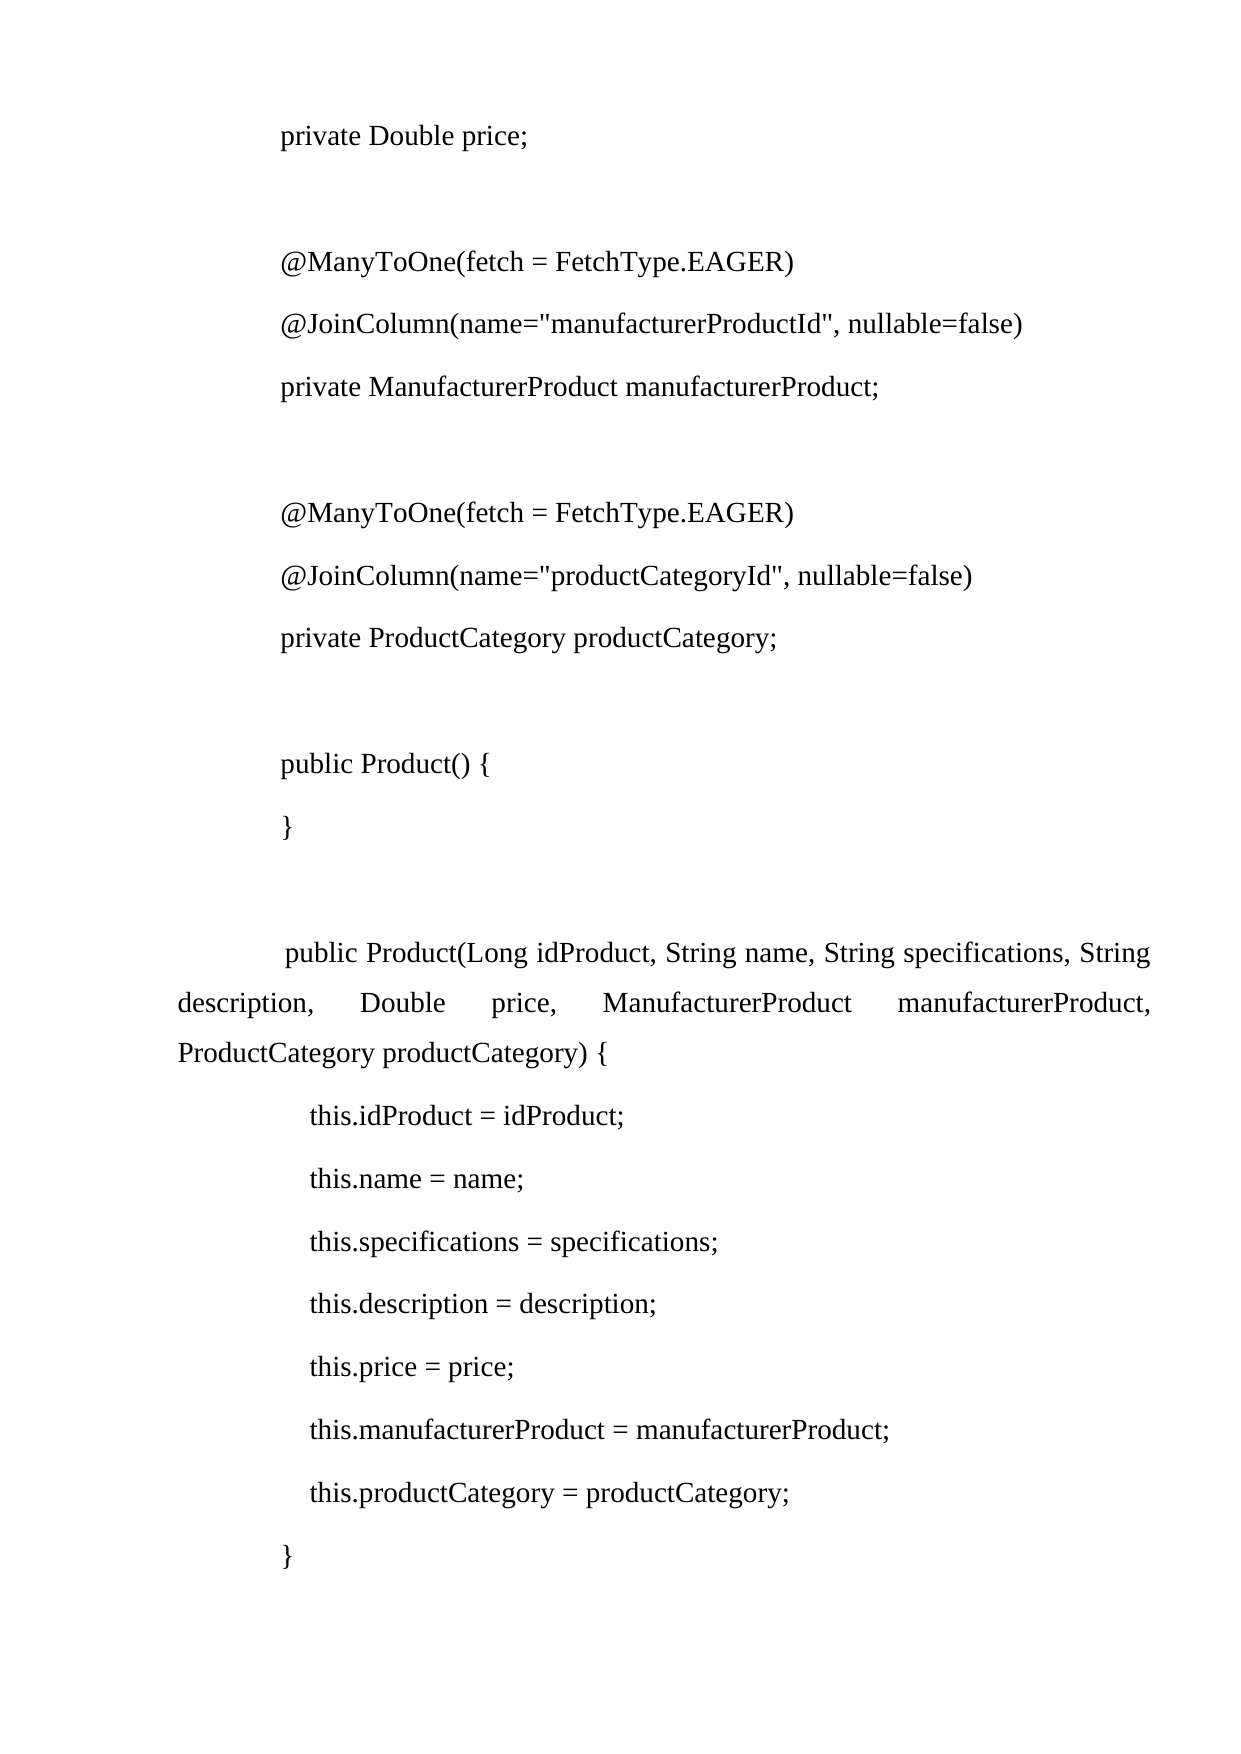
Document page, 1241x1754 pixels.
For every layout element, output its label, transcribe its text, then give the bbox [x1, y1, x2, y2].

text this.idProduct = idProduct; [177, 1098, 1152, 1132]
text private Double price; [177, 118, 1152, 152]
text @JoinColumn(name="manufacturerProductId", nullable=false) [177, 307, 1152, 340]
text this.name = name; [177, 1161, 1152, 1194]
text this.manufacturerProduct = manufacturerProduct; [177, 1412, 1152, 1446]
text @ManyToOne(fetch = FetchType.EAGER) [177, 244, 1152, 277]
text private ProductCategory productCategory; [177, 621, 1152, 654]
text this.specifications = specifications; [177, 1224, 1152, 1257]
text @ManyToOne(fetch = FetchType.EAGER) [177, 495, 1152, 528]
text @JoinColumn(name="productCategoryId", nullable=false) [177, 558, 1152, 591]
text public Product() { [177, 746, 1152, 780]
text public Product(Long idProduct, String name, String specifications, String description, Double price, ManufacturerProduct manufacturerProduct, ProductCategory productCategory) { [177, 935, 1152, 1069]
text } [177, 809, 1152, 843]
text this.productCategory = productCategory; [177, 1475, 1152, 1508]
text this.description = description; [177, 1287, 1152, 1320]
text private ManufacturerProduct manufacturerProduct; [177, 369, 1152, 403]
text } [177, 1538, 1152, 1571]
text this.price = price; [177, 1349, 1152, 1383]
